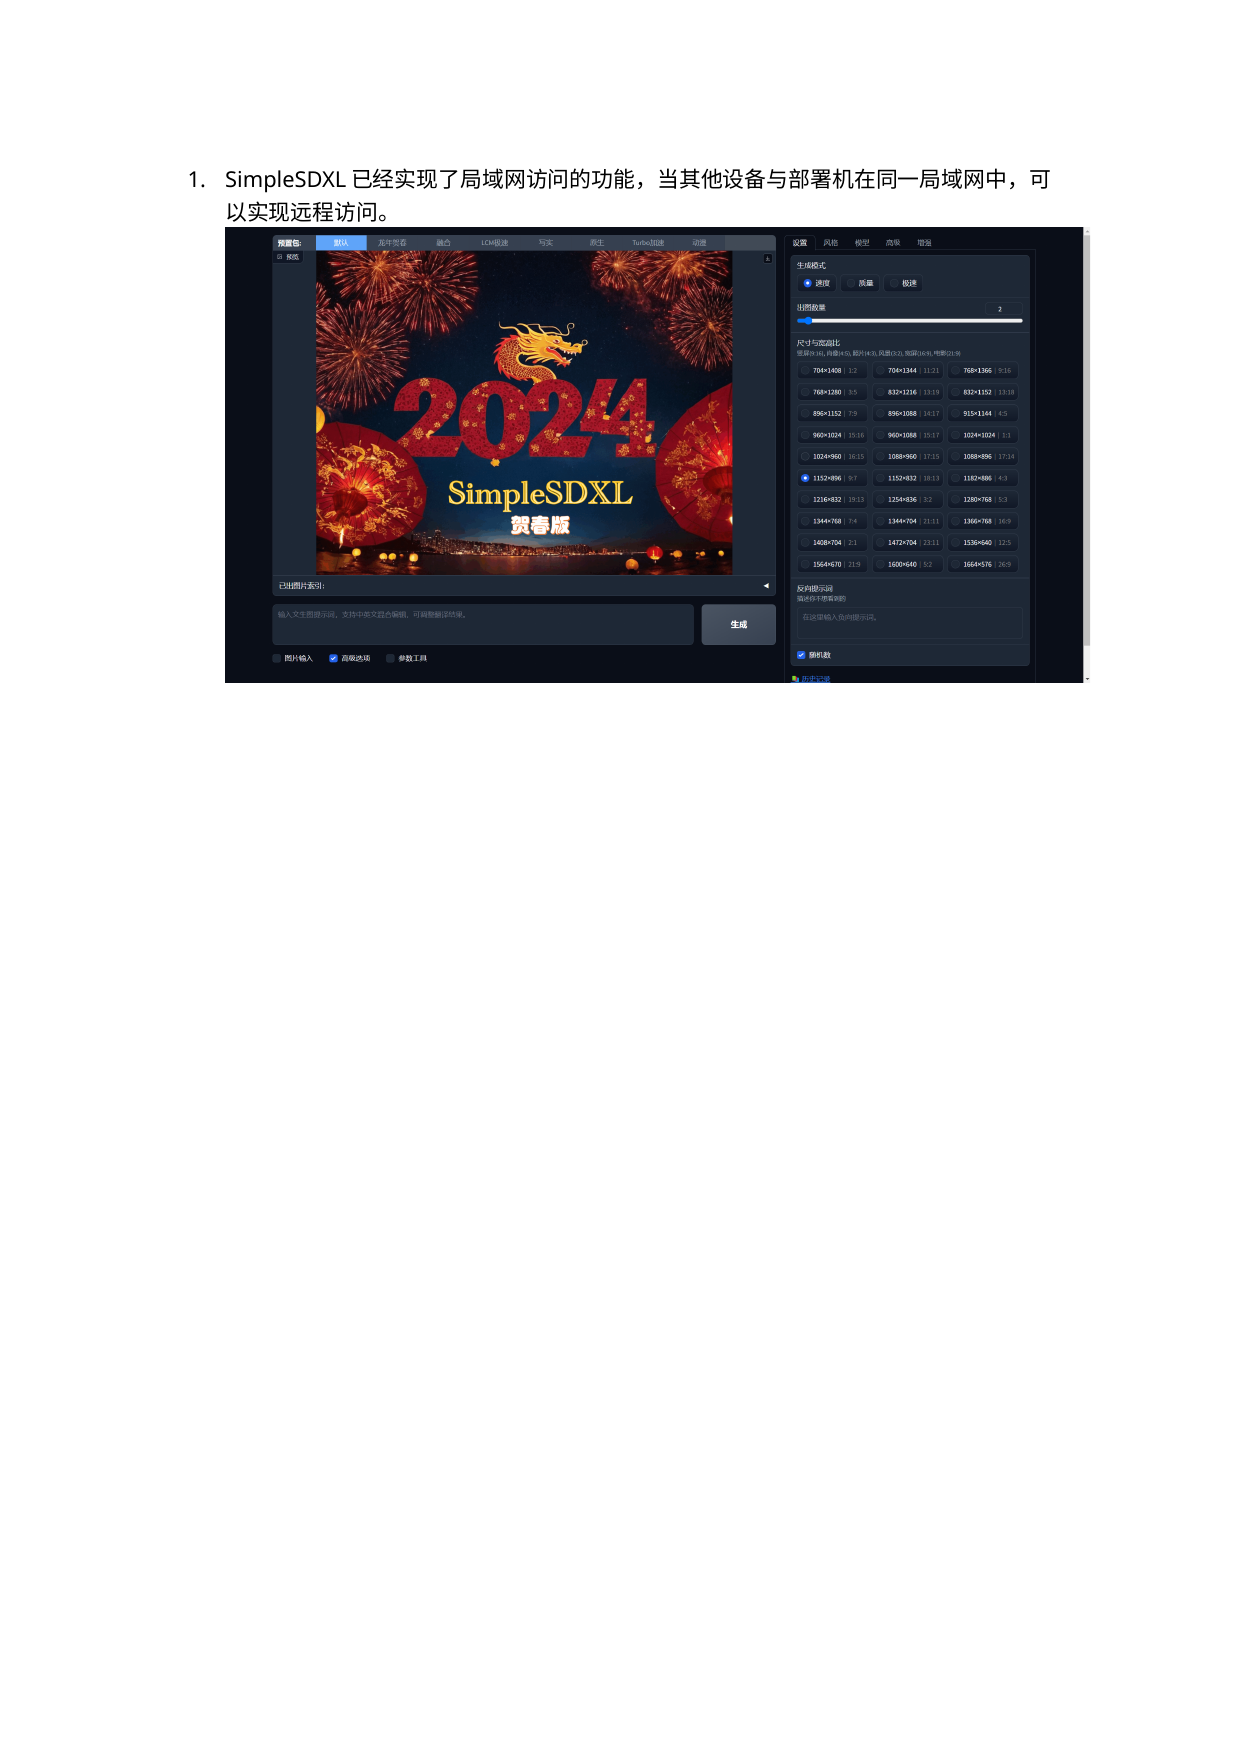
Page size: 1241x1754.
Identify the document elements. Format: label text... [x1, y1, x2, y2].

picture [225, 227, 1091, 683]
list SimpleSDXL已经实现了局域网访问的功能，当其他设备与部署机在同一局域网中，可以实现远程访问。 [187, 162, 1053, 227]
